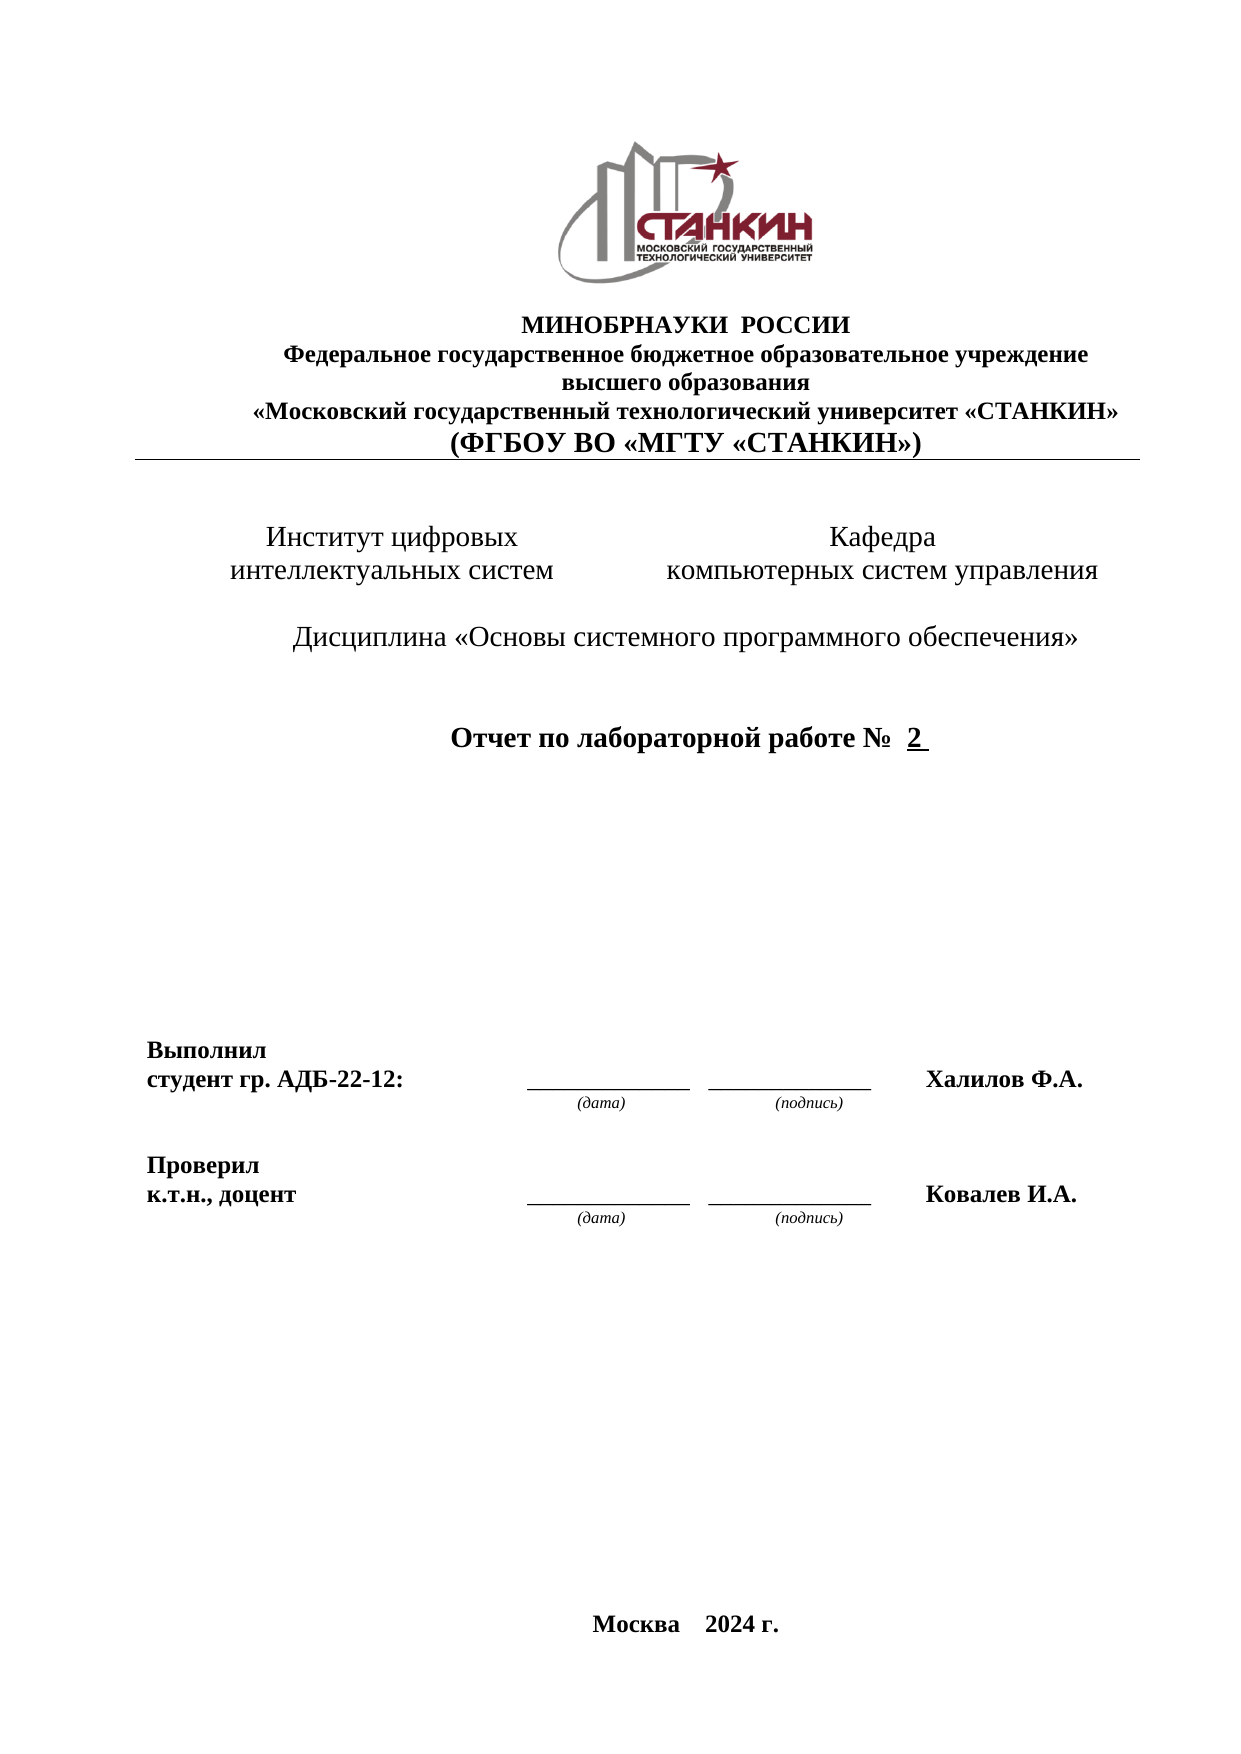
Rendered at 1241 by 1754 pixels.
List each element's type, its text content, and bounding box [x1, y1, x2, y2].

text Дисциплина «Основы системного программного обеспечения» [135, 619, 1236, 653]
table_header Выполнил студент гр. АДБ-22-12: [135, 1035, 516, 1121]
text (ФГБОУ ВО «МГТУ «СТАНКИН») [135, 425, 1236, 458]
text Москва 2024 г. [135, 1609, 1236, 1638]
text Отчет по лабораторной работе № 2 [135, 720, 1236, 754]
table_header _____________ _____________ (дата) (подпись) [516, 1035, 914, 1121]
table_header [135, 460, 1140, 586]
table_cell Проверил к.т.н., доцент [135, 1121, 516, 1236]
table_cell Ковалев И.А. [914, 1121, 1151, 1236]
text высшего образования [135, 367, 1236, 396]
table_cell _____________ _____________ (дата) (подпись) [516, 1121, 914, 1236]
text Федеральное государственное бюджетное образовательное учреждение [135, 339, 1236, 367]
text «Московский государственный технологический университет «СТАНКИН» [135, 396, 1236, 425]
text МИНОБРНАУКИ РОССИИ [135, 310, 1236, 339]
table_header Халилов Ф.А. [914, 1035, 1151, 1121]
picture [556, 138, 815, 285]
